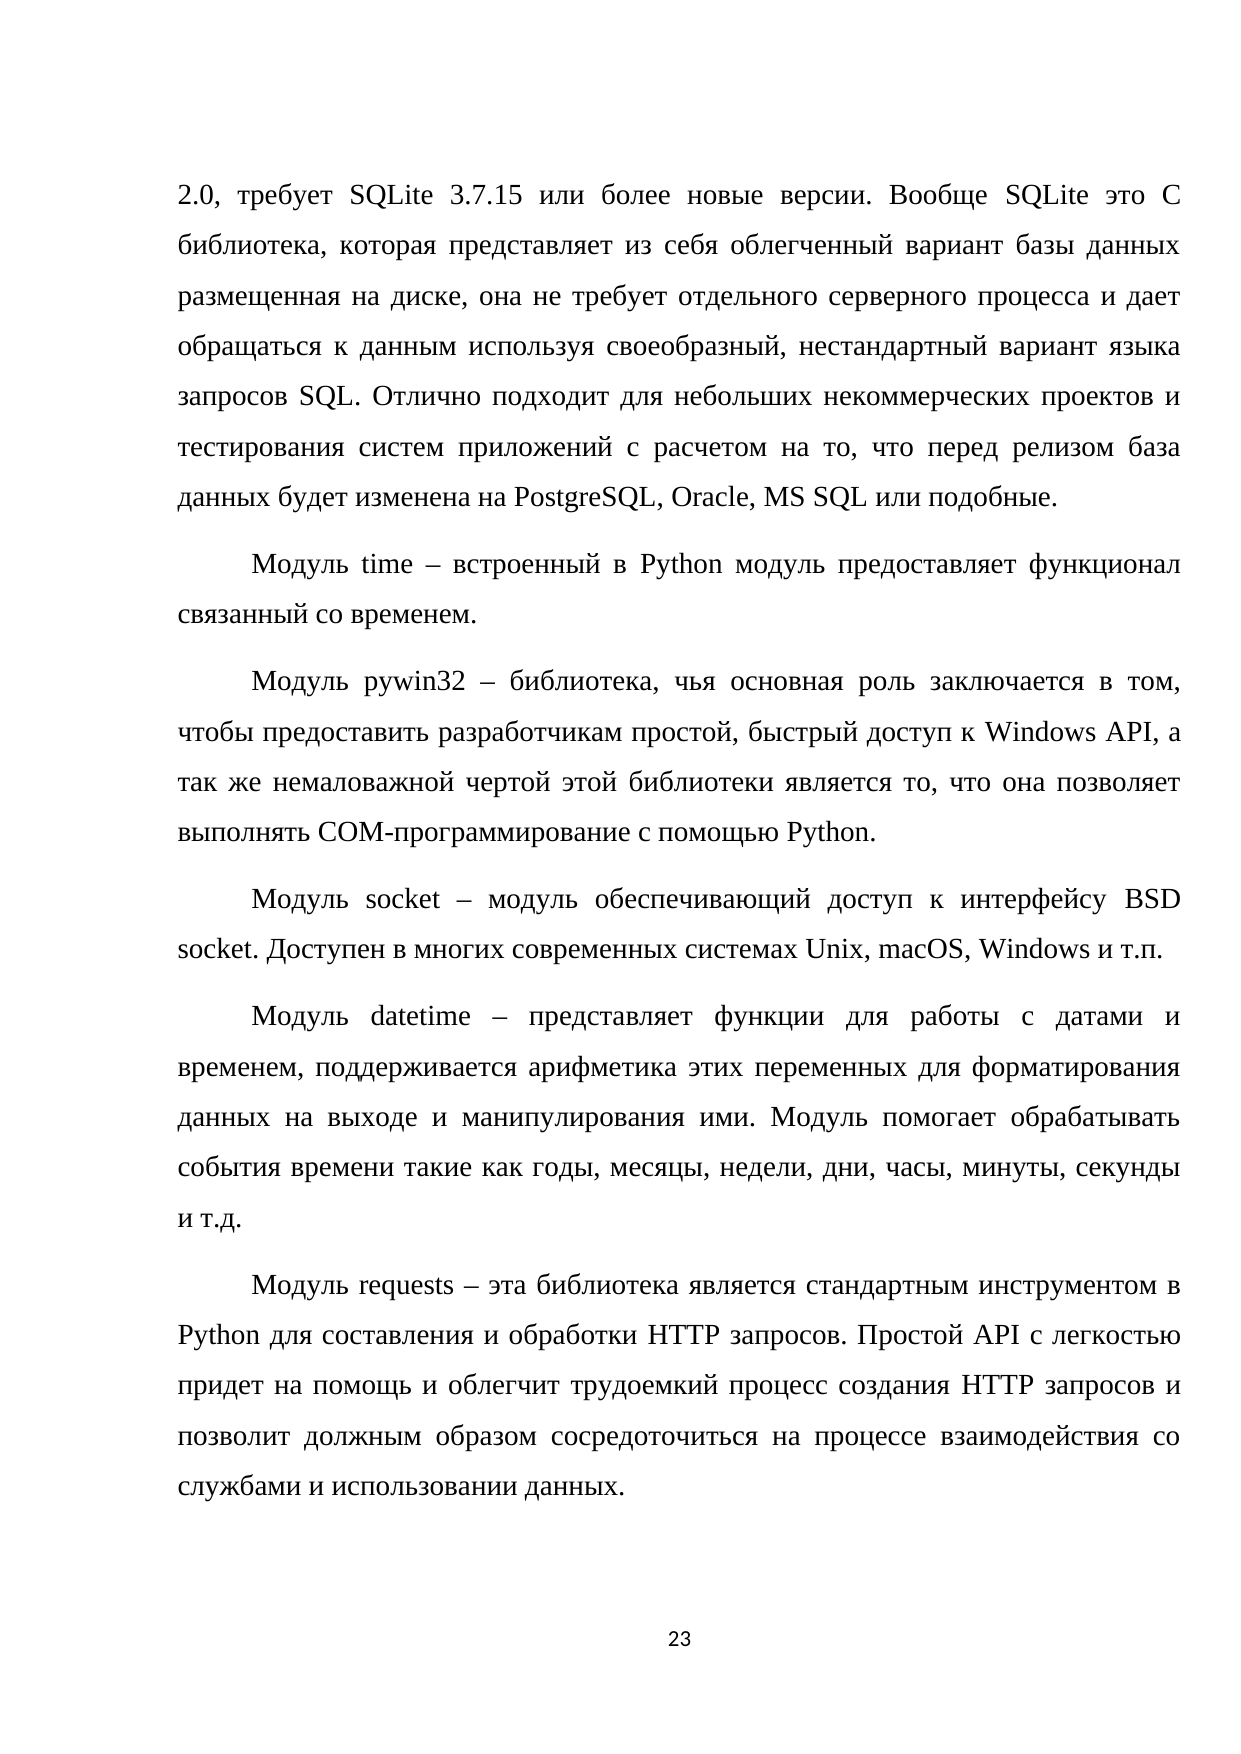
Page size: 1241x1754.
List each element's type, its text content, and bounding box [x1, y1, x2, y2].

text Модуль time – встроенный в Python модуль предоставляет функционал связанный со временем. [177, 546, 1181, 630]
text Модуль pywin32 – библиотека, чья основная роль заключается в том, чтобы предоставить разработчикам простой, быстрый доступ к Windows API, а так же немаловажной чертой этой библиотеки является то, что она позволяет выполнять COM-программирование с помощью Python. [177, 663, 1181, 848]
text Модуль datetime – представляет функции для работы с датами и временем, поддерживается арифметика этих переменных для форматирования данных на выходе и манипулирования ими. Модуль помогает обрабатывать события времени такие как годы, месяцы, недели, дни, часы, минуты, секунды и т.д. [177, 998, 1181, 1233]
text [177, 177, 1181, 513]
text Модуль requests – эта библиотека является стандартным инструментом в Python для составления и обработки HTTP запросов. Простой API с легкостью придет на помощь и облегчит трудоемкий процесс создания HTTP запросов и позволит должным образом сосредоточиться на процессе взаимодействия со службами и использовании данных. [177, 1267, 1181, 1502]
text Модуль socket – модуль обеспечивающий доступ к интерфейсу BSD socket. Доступен в многих современных системах Unix, macOS, Windows и т.п. [177, 881, 1181, 965]
